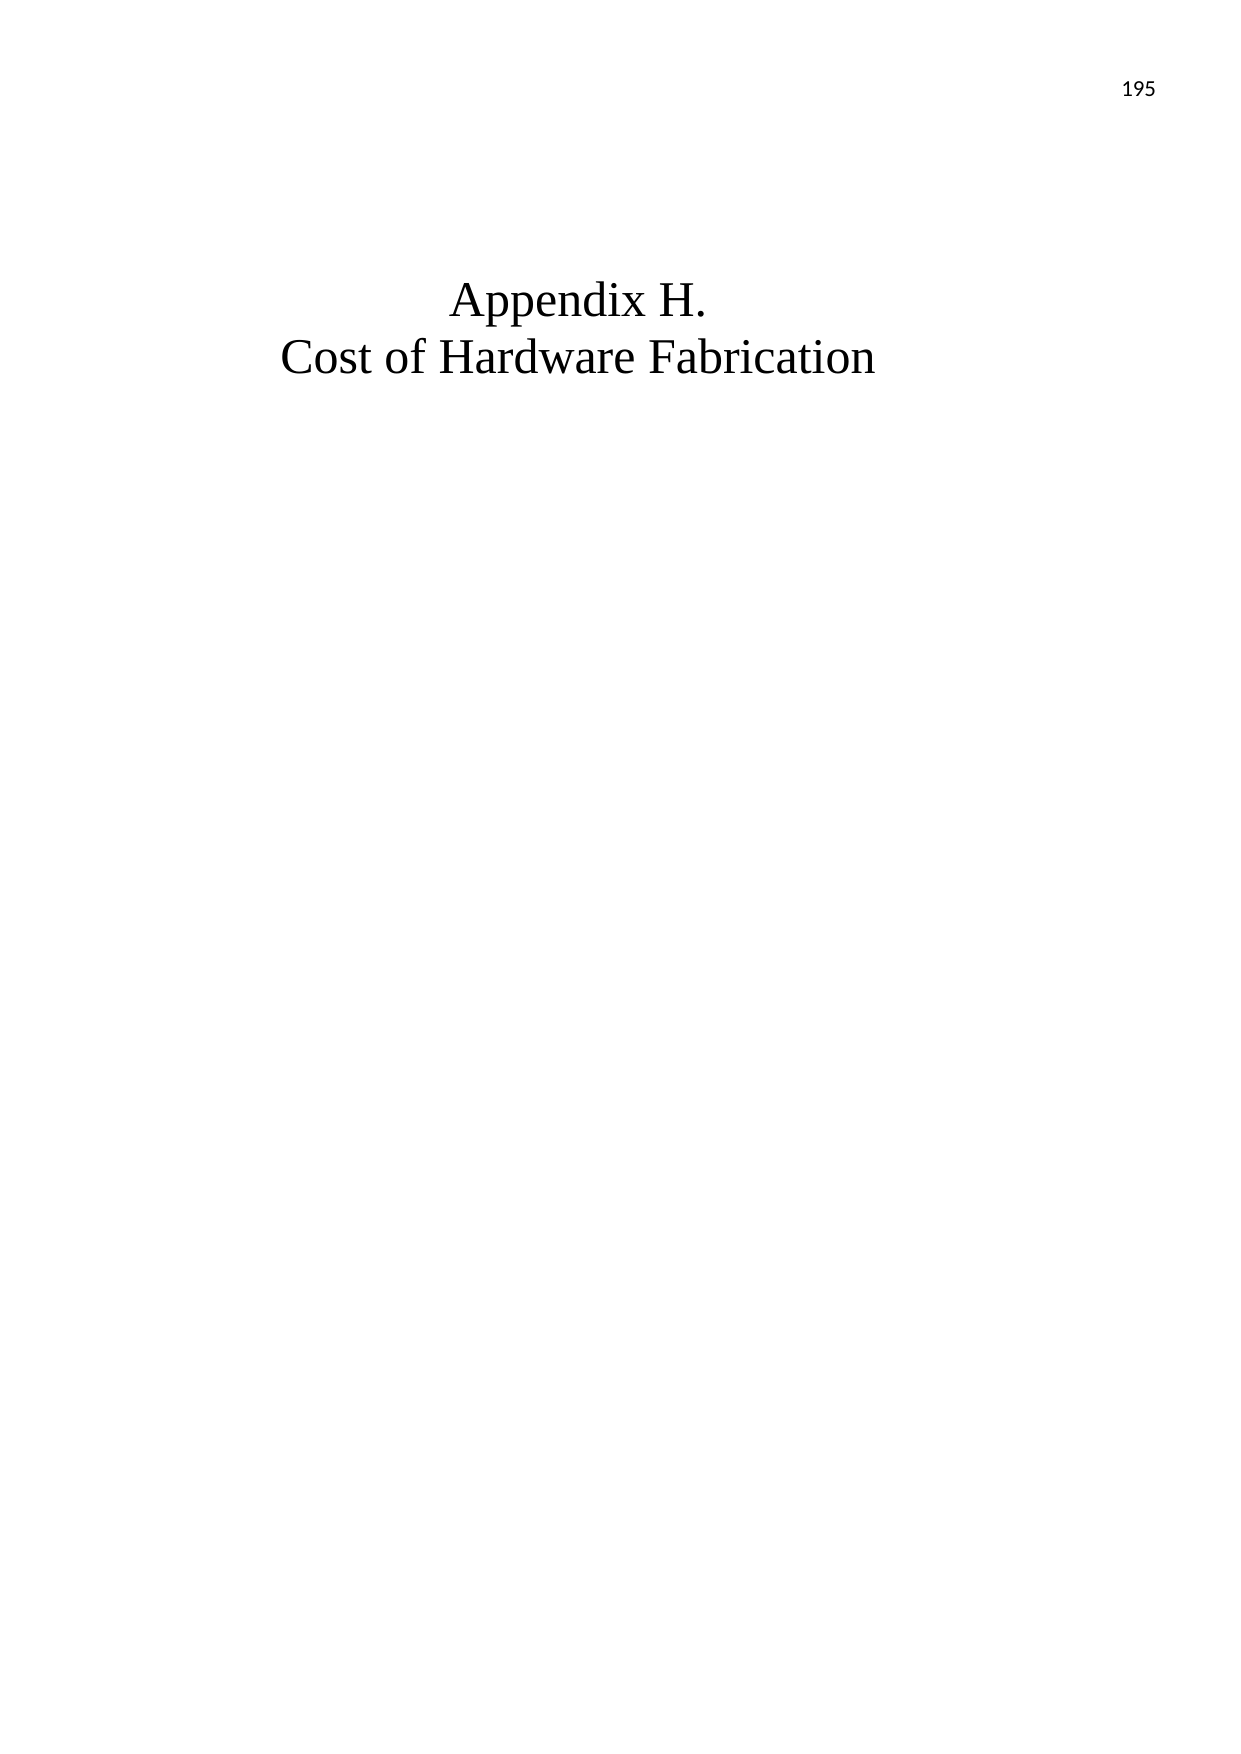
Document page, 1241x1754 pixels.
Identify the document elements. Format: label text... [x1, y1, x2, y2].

text Cost of Hardware Fabrication [0, 327, 1156, 384]
text Appendix H. [0, 269, 1156, 327]
